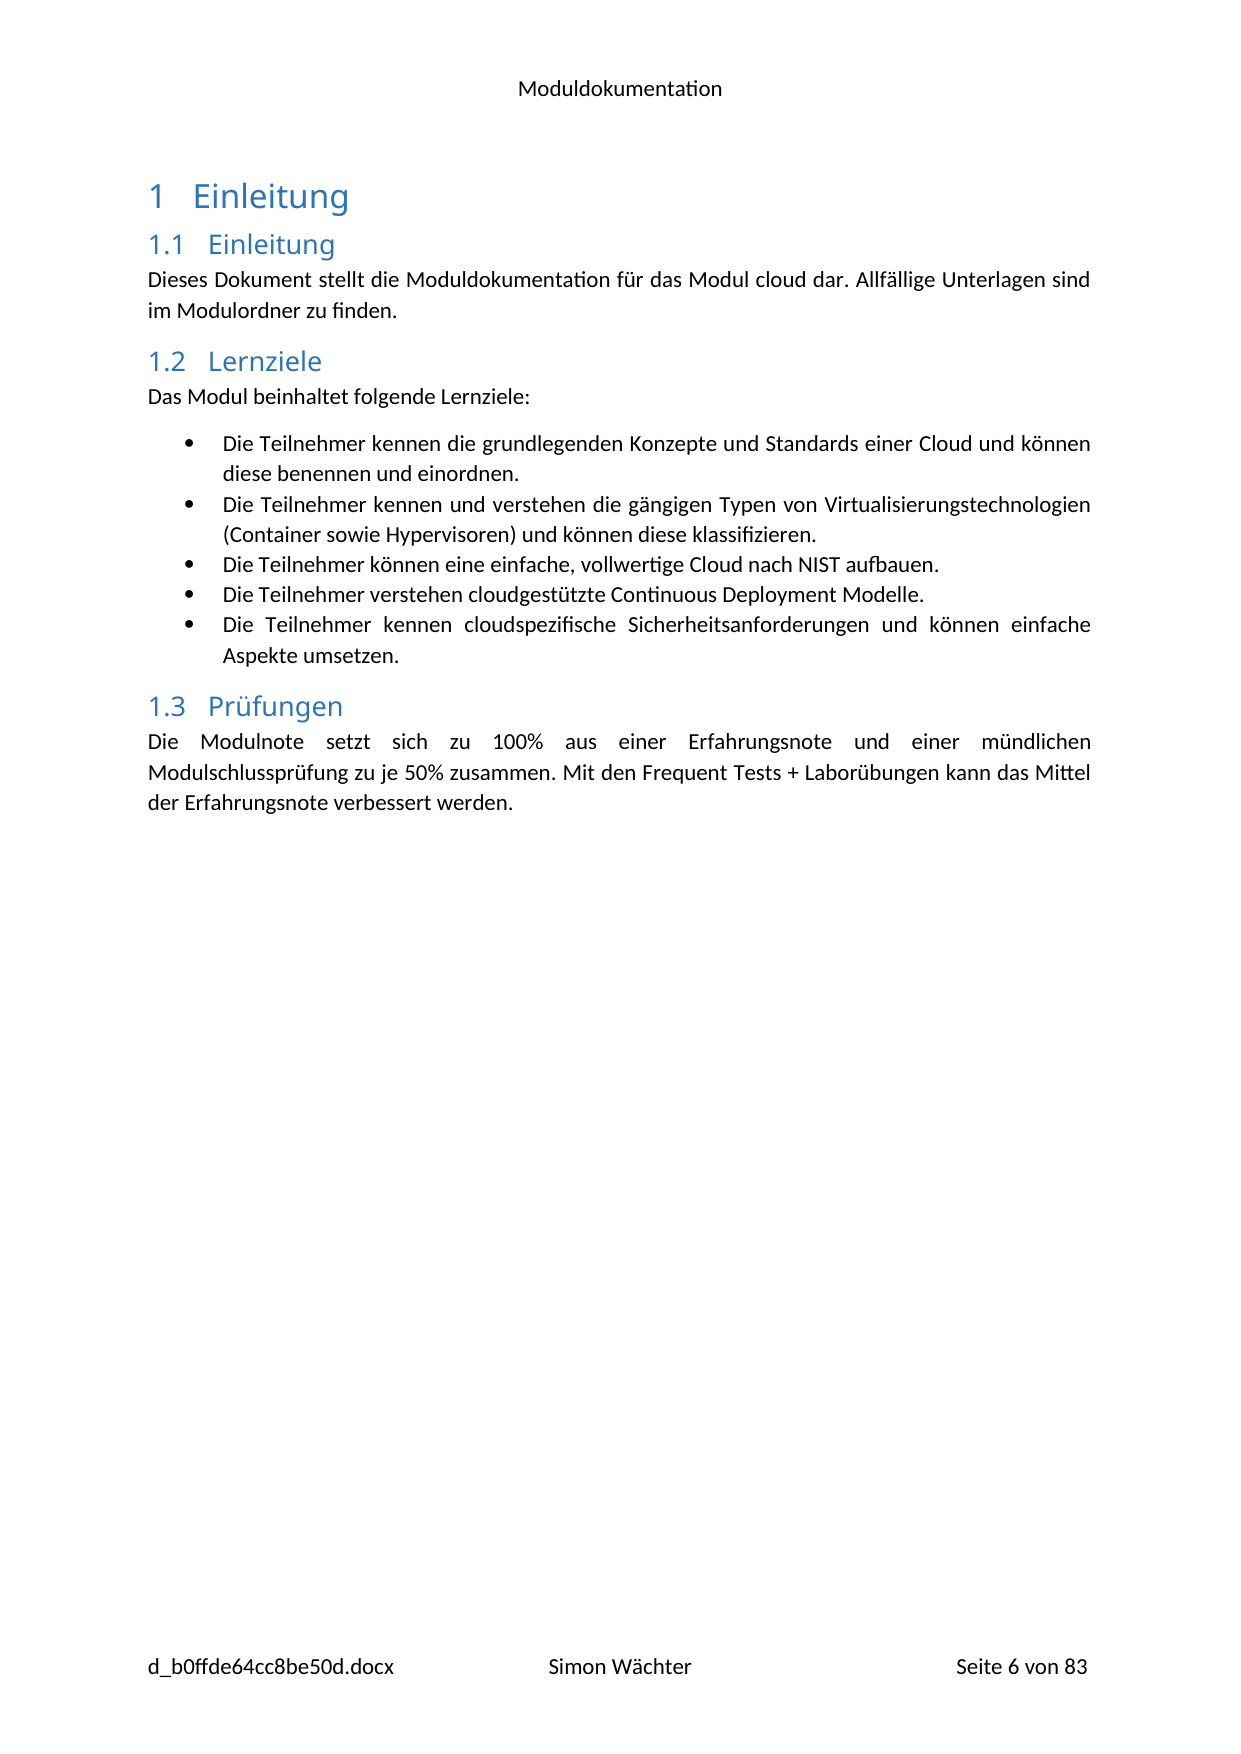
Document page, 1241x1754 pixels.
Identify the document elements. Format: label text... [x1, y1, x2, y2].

list Die Teilnehmer verstehen cloudgestützte Continuous Deployment Modelle. [185, 580, 1093, 608]
list Die Teilnehmer kennen cloudspezifische Sicherheitsanforderungen und können einfache Aspekte umsetzen. [185, 611, 1093, 669]
subtitle Prüfungen [148, 688, 1093, 724]
text Die Modulnote setzt sich zu 100% aus einer Erfahrungsnote und einer mündlichen Modulschlussprüfung zu je 50% zusammen. Mit den Frequent Tests + Laborübungen kann das Mittel der Erfahrungsnote verbessert werden. [148, 727, 1093, 816]
subtitle Lernziele [148, 343, 1093, 379]
text Dieses Dokument stellt die Moduldokumentation für das Modul cloud dar. Allfällige Unterlagen sind im Modulordner zu finden. [148, 266, 1093, 324]
list Die Teilnehmer kennen die grundlegenden Konzepte und Standards einer Cloud und können diese benennen und einordnen. [185, 429, 1093, 487]
subtitle Einleitung [148, 226, 1093, 263]
text Das Modul beinhaltet folgende Lernziele: [148, 382, 1093, 410]
list Die Teilnehmer kennen und verstehen die gängigen Typen von Virtualisierungstechnologien (Container sowie Hypervisoren) und können diese klassifizieren. [185, 490, 1093, 548]
subtitle Einleitung [148, 173, 1093, 218]
list Die Teilnehmer können eine einfache, vollwertige Cloud nach NIST aufbauen. [185, 550, 1093, 578]
